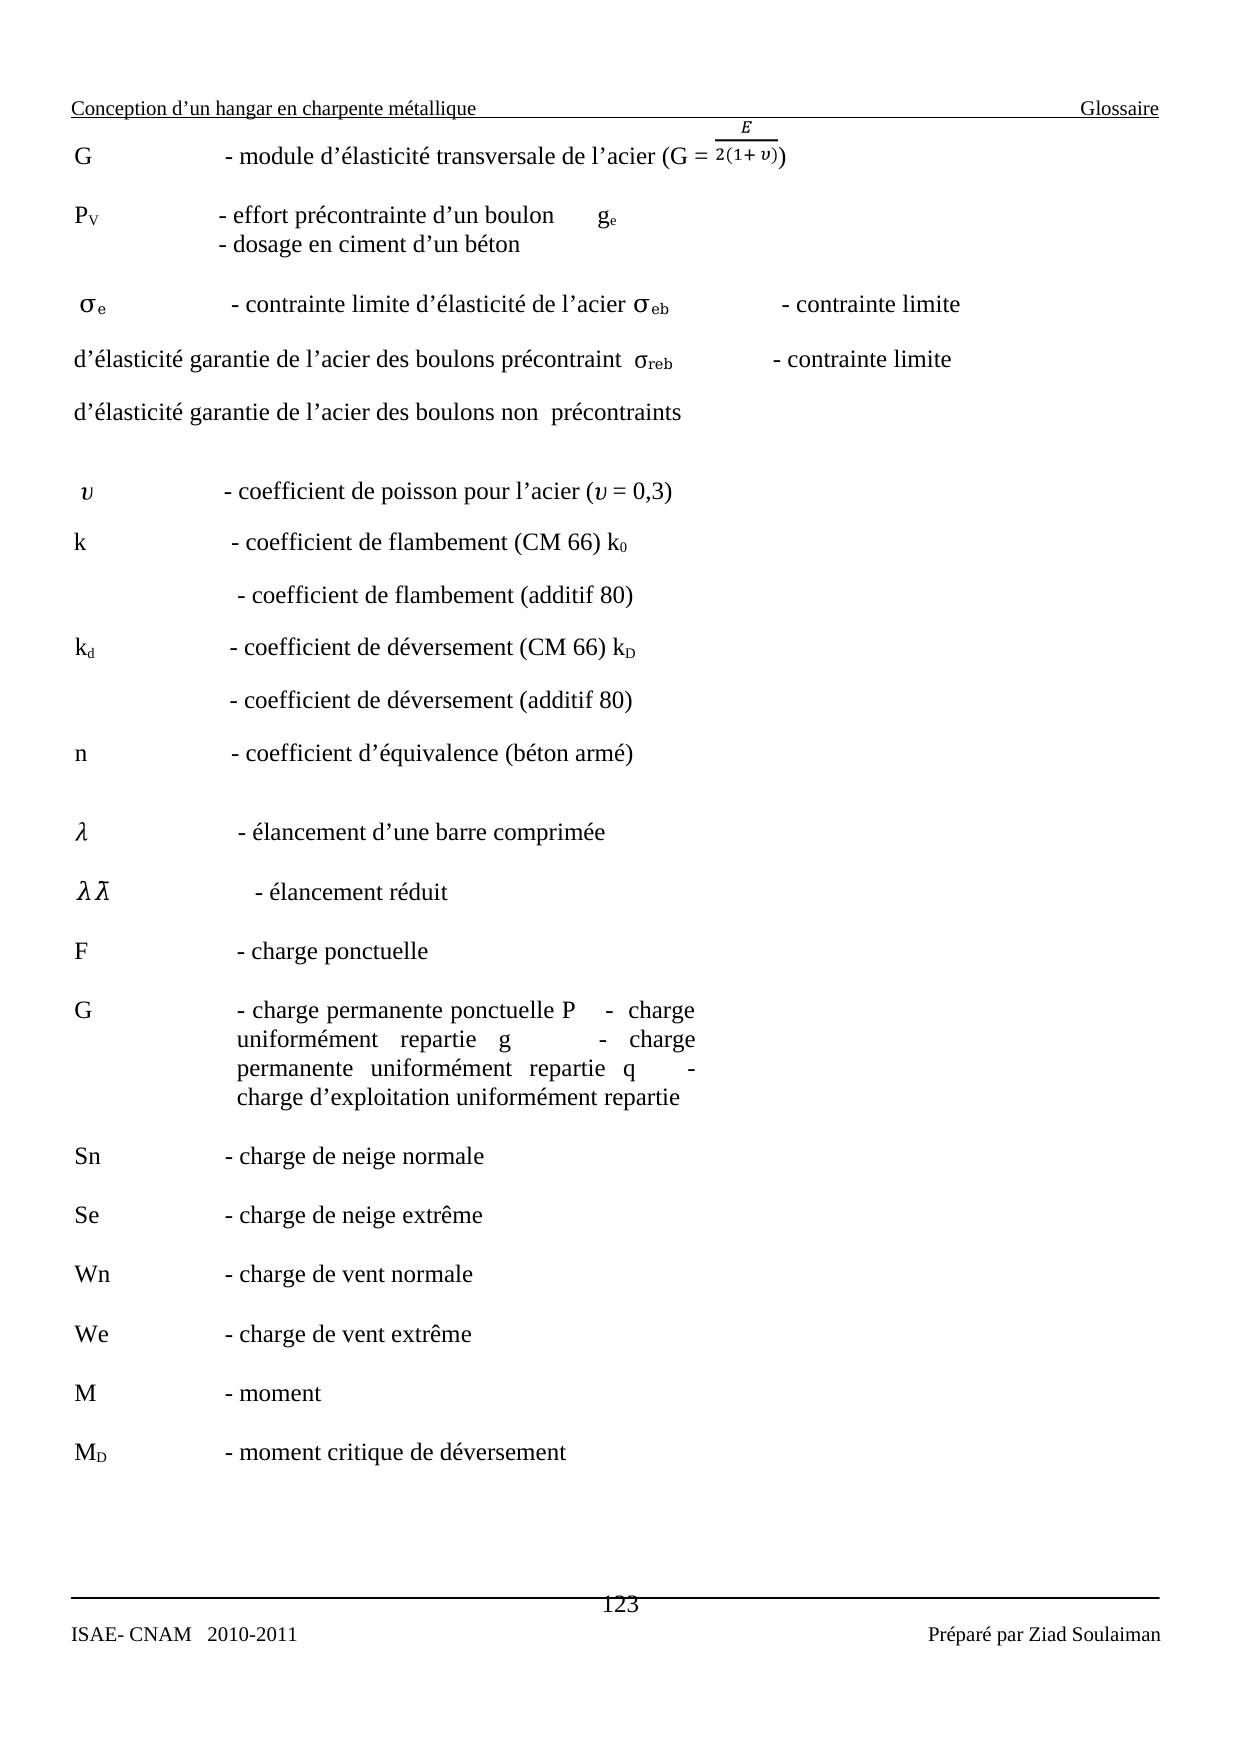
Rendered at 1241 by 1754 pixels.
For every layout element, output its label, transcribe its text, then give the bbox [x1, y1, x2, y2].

text PV - effort précontrainte d’un boulon ge - dosage en ciment d’un béton [74, 200, 626, 257]
text - coefficient de poisson pour l’acier ( = 0,3) [74, 476, 1168, 505]
text We - charge de vent extrême [74, 1319, 1168, 1347]
picture [594, 486, 607, 500]
text Se - charge de neige extrême [74, 1201, 1168, 1229]
text k - coefficient de flambement (CM 66) k0 - coefficient de flambement (additif 80) kd - coefficient de déversement (CM 66) kD - coefficient de déversement (additif 80) n - coefficient d’équivalence (béton armé) [73, 527, 647, 766]
picture [80, 486, 93, 500]
text - élancement d’une barre comprimée [74, 817, 1168, 846]
picture [714, 120, 778, 164]
text M - moment [74, 1378, 1168, 1406]
picture [634, 354, 648, 368]
list - charge ponctuelle [74, 936, 696, 965]
list - charge permanente ponctuelle P - charge uniformément repartie g - charge permanente uniformément repartie q - charge d’exploitation uniformément repartie [74, 996, 696, 1111]
text MD - moment critique de déversement [74, 1437, 1168, 1466]
text G - module d’élasticité transversale de l’acier (G = ) [74, 120, 1168, 169]
text σe - contrainte limite d’élasticité de l’acier σeb - contrainte limite d’élasticité garantie de l’acier des boulons précontraint reb - contrainte limite d’élasticité garantie de l’acier des boulons non précontraints [73, 288, 1026, 426]
text Wn - charge de vent normale [74, 1259, 1168, 1288]
picture [74, 821, 88, 841]
text 𝜆𝜆̅ - élancement réduit [74, 876, 1168, 906]
text Sn - charge de neige normale [74, 1141, 1168, 1170]
